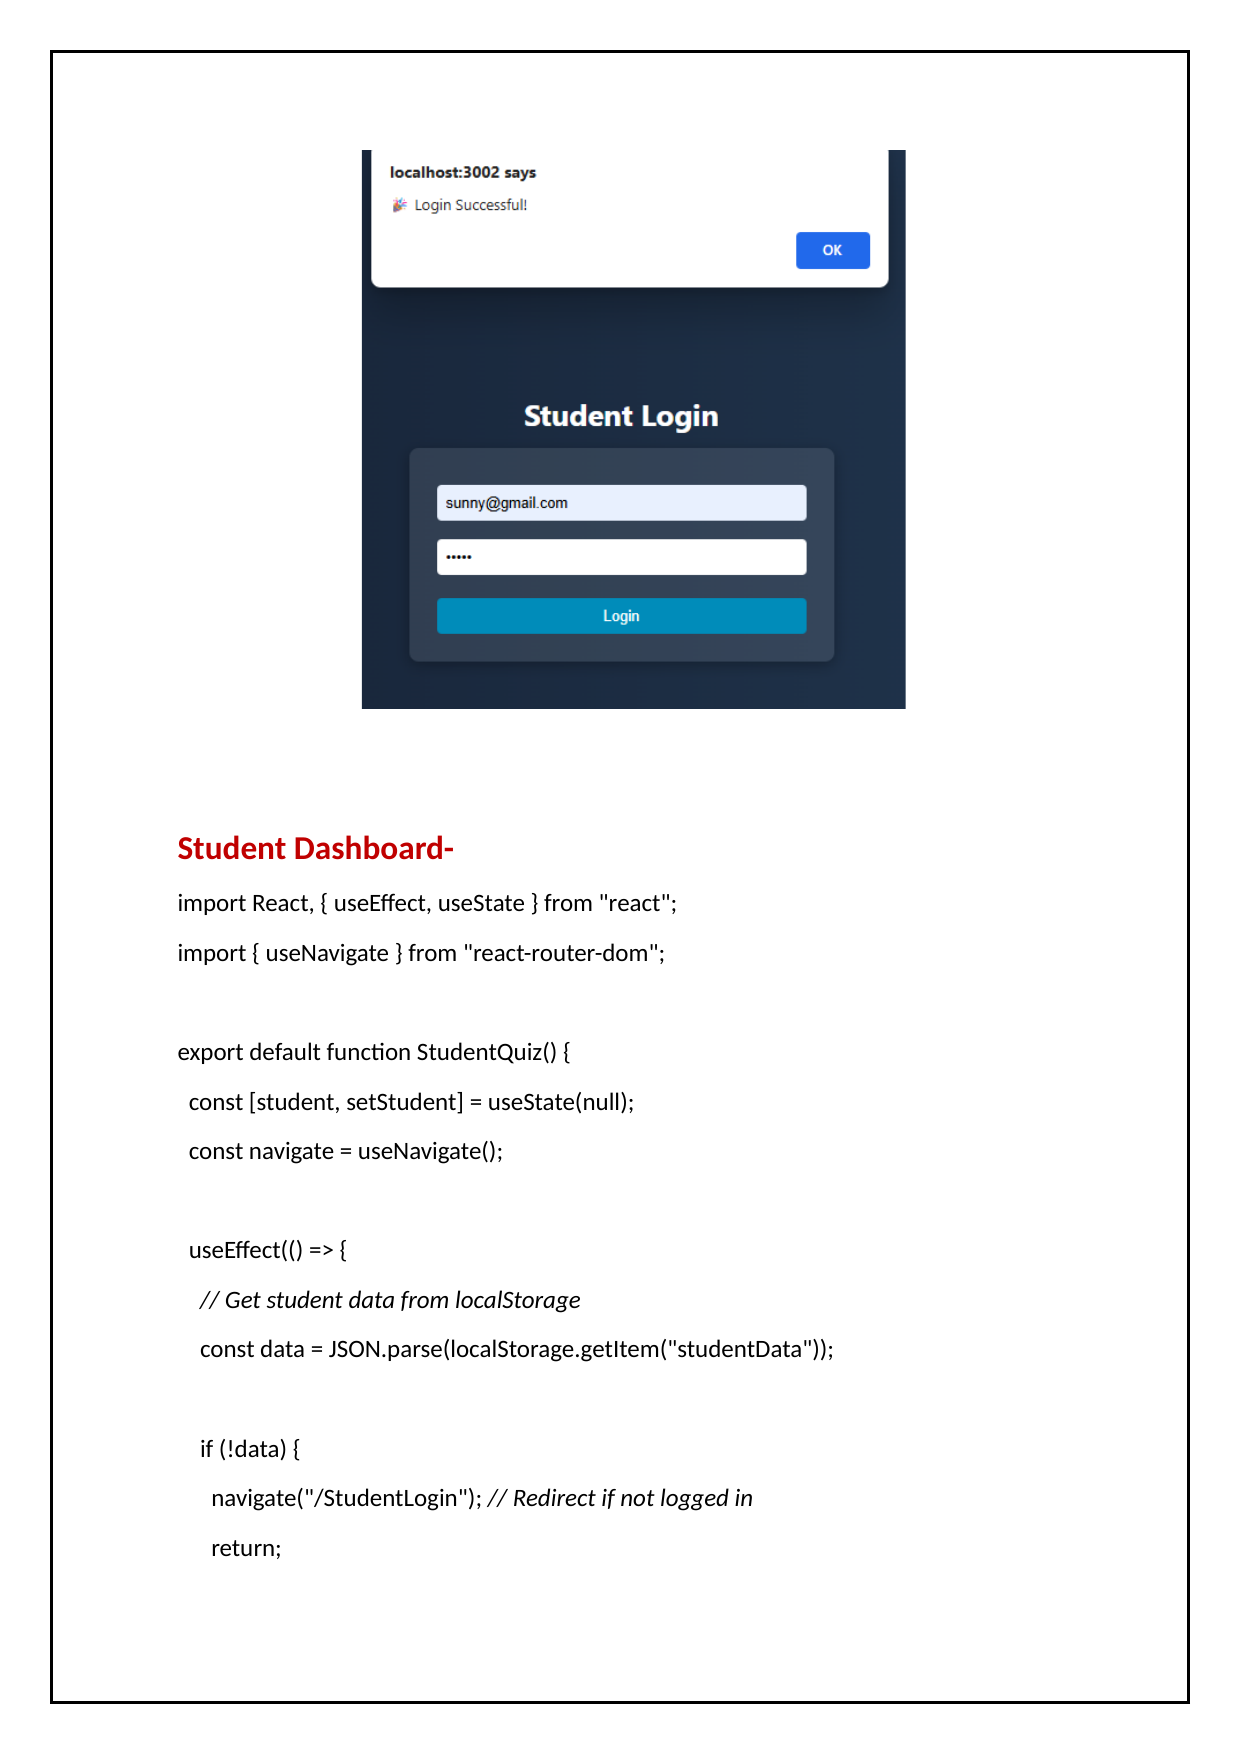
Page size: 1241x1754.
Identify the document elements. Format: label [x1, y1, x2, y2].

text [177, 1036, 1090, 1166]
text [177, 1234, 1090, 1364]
picture [361, 150, 906, 709]
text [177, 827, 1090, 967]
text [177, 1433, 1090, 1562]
